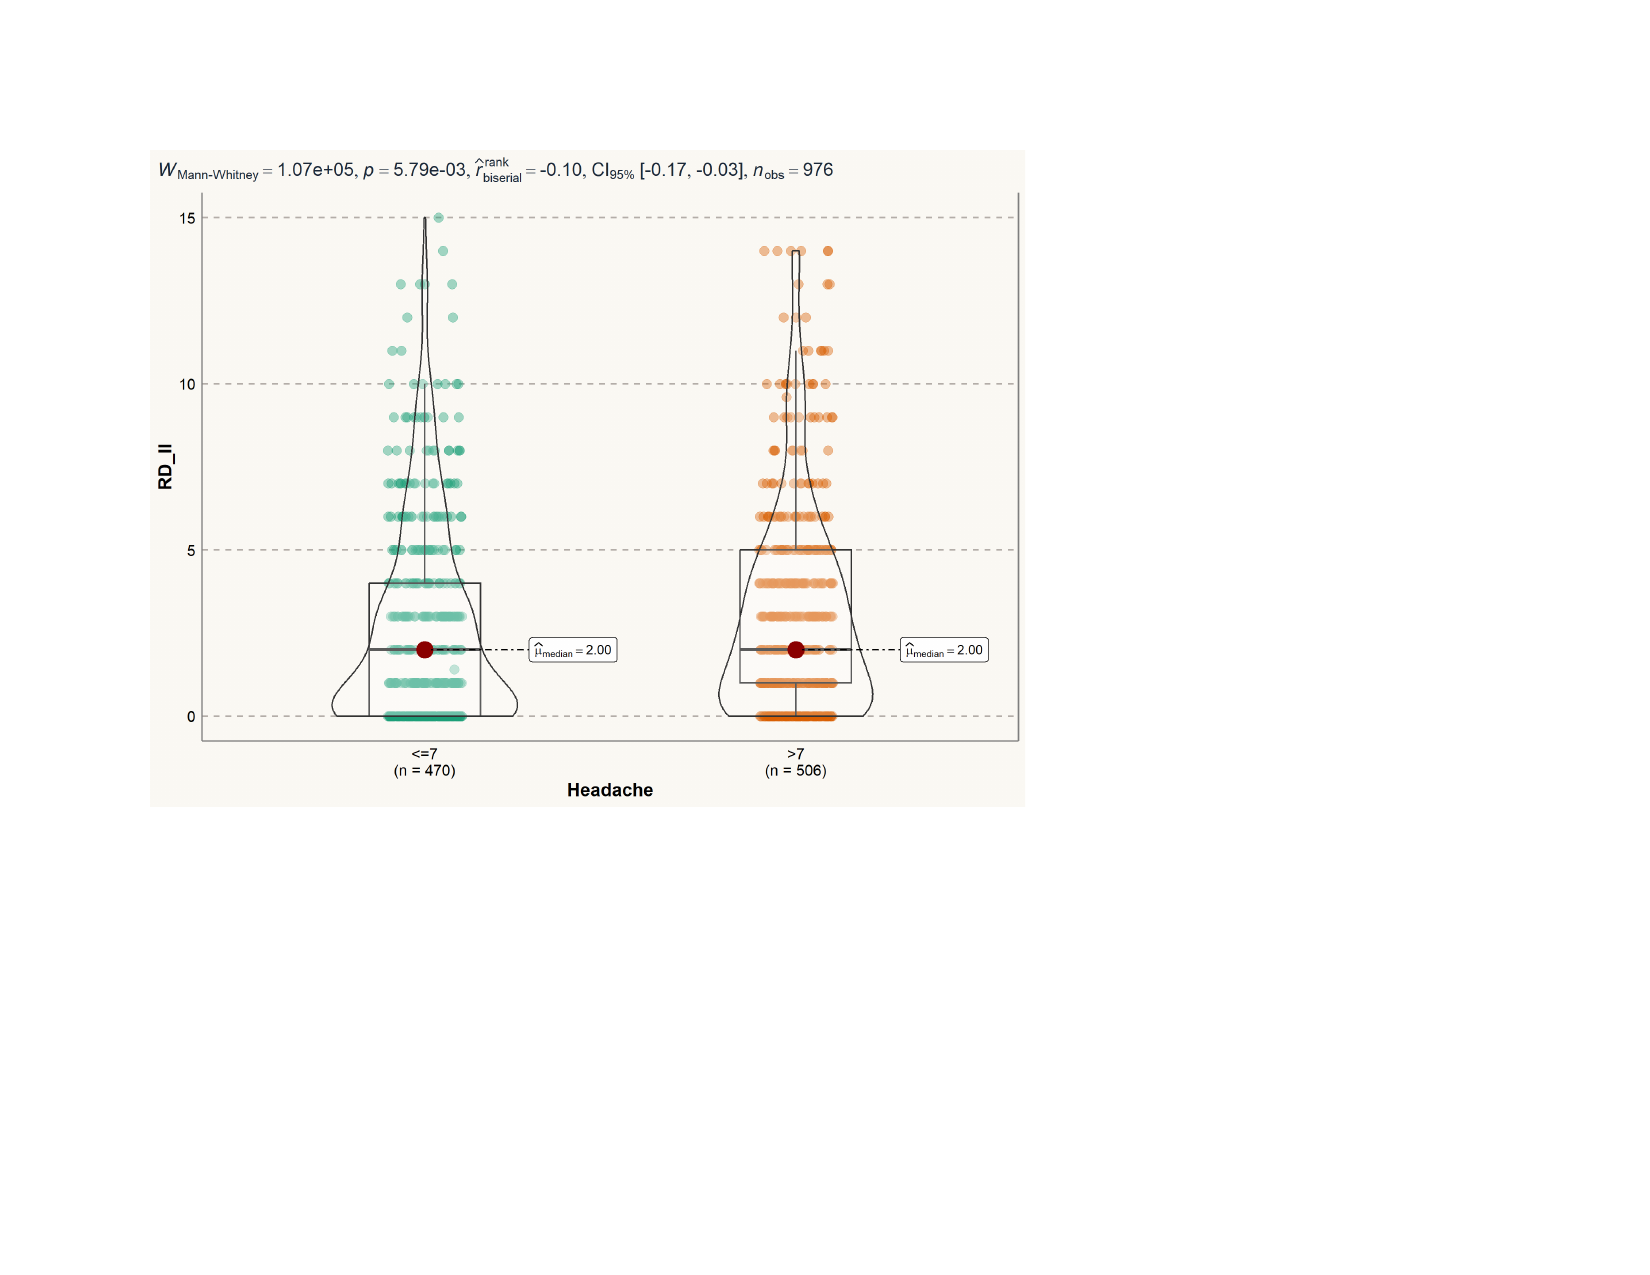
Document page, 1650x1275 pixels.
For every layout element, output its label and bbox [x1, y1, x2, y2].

picture [150, 150, 1025, 807]
